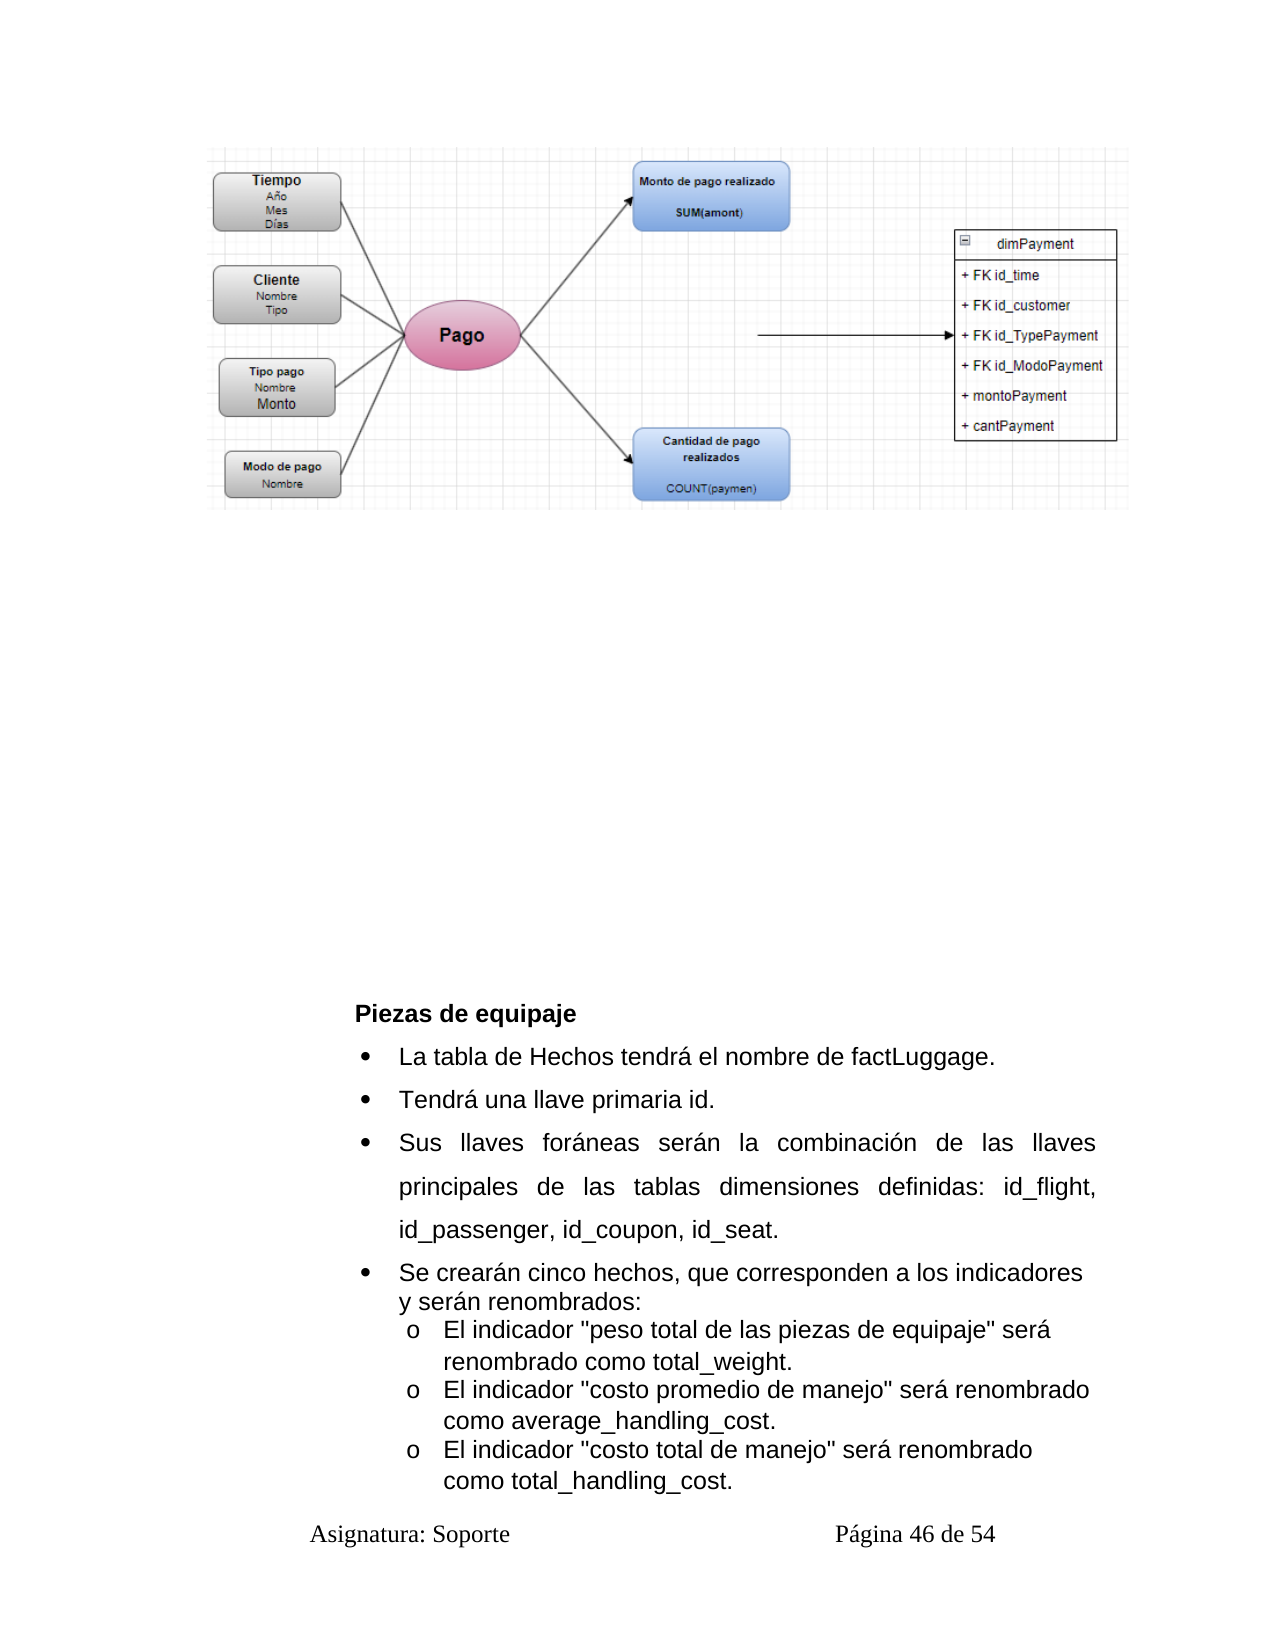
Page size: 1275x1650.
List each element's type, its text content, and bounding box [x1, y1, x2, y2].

picture [206, 147, 1129, 510]
text Piezas de equipaje [325, 999, 1098, 1028]
list El indicador "peso total de las piezas de equipaje" será renombrado como total_weight. [406, 1316, 1098, 1375]
list El indicador "costo total de manejo" será renombrado como total_handling_cost. [406, 1435, 1098, 1494]
list Se crearán cinco hechos, que corresponden a los indicadores y serán renombrados: [361, 1258, 1098, 1316]
list La tabla de Hechos tendrá el nombre de factLuggage. [361, 1042, 1098, 1071]
list Sus llaves foráneas serán la combinación de las llaves principales de las tablas dimensiones definidas: id_flight, id_passenger, id_coupon, id_seat. [361, 1128, 1098, 1243]
list El indicador "costo promedio de manejo" será renombrado como average_handling_cost. [406, 1375, 1098, 1435]
list Tendrá una llave primaria id. [361, 1085, 1098, 1114]
